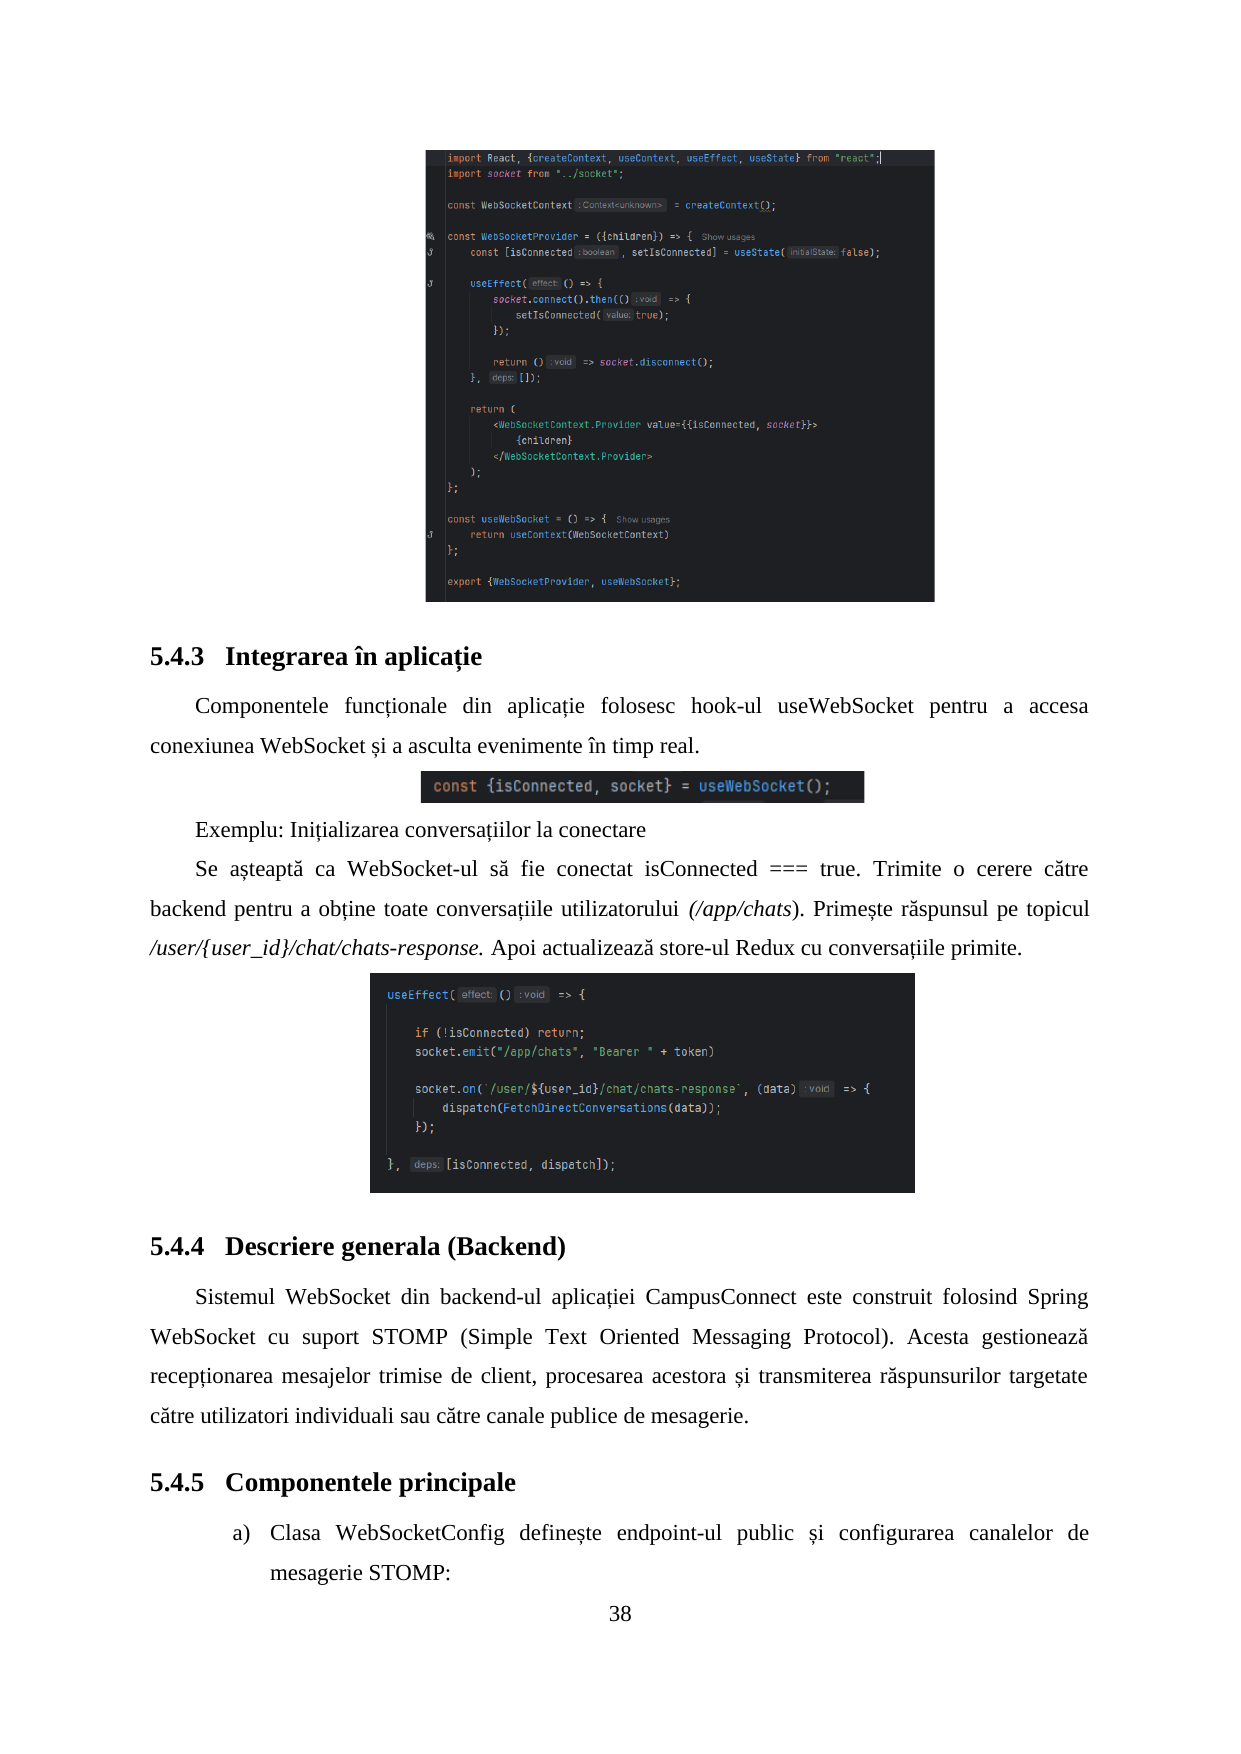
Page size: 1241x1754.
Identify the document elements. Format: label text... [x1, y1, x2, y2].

subtitle Componentele principale [150, 1466, 1090, 1497]
picture [370, 973, 915, 1193]
subtitle Integrarea în aplicație [150, 640, 1090, 671]
text Exemplu: Inițializarea conversațiilor la conectare [150, 816, 1090, 842]
subtitle Descriere generala (Backend) [150, 1230, 1090, 1262]
text Componentele funcționale din aplicație folosesc hook-ul useWebSocket pentru a accesa conexiunea WebSocket și a asculta evenimente în timp real. [150, 693, 1090, 758]
text Se așteaptă ca WebSocket-ul să fie conectat isConnected === true. Trimite o cerere către backend pentru a obține toate conversațiile utilizatorului (/app/chats). Primește răspunsul pe topicul /user/{user_id}/chat/chats-response. Apoi actualizează store-ul Redux cu conversațiile primite. [150, 855, 1090, 960]
text Sistemul WebSocket din backend-ul aplicației CampusConnect este construit folosind Spring WebSocket cu suport STOMP (Simple Text Oriented Messaging Protocol). Acesta gestionează recepționarea mesajelor trimise de client, procesarea acestora și transmiterea răspunsurilor targetate către utilizatori individuali sau către canale publice de mesagerie. [150, 1283, 1090, 1428]
list Clasa WebSocketConfig definește endpoint-ul public și configurarea canalelor de mesagerie STOMP: [232, 1519, 1090, 1585]
picture [425, 150, 935, 602]
picture [420, 771, 865, 803]
